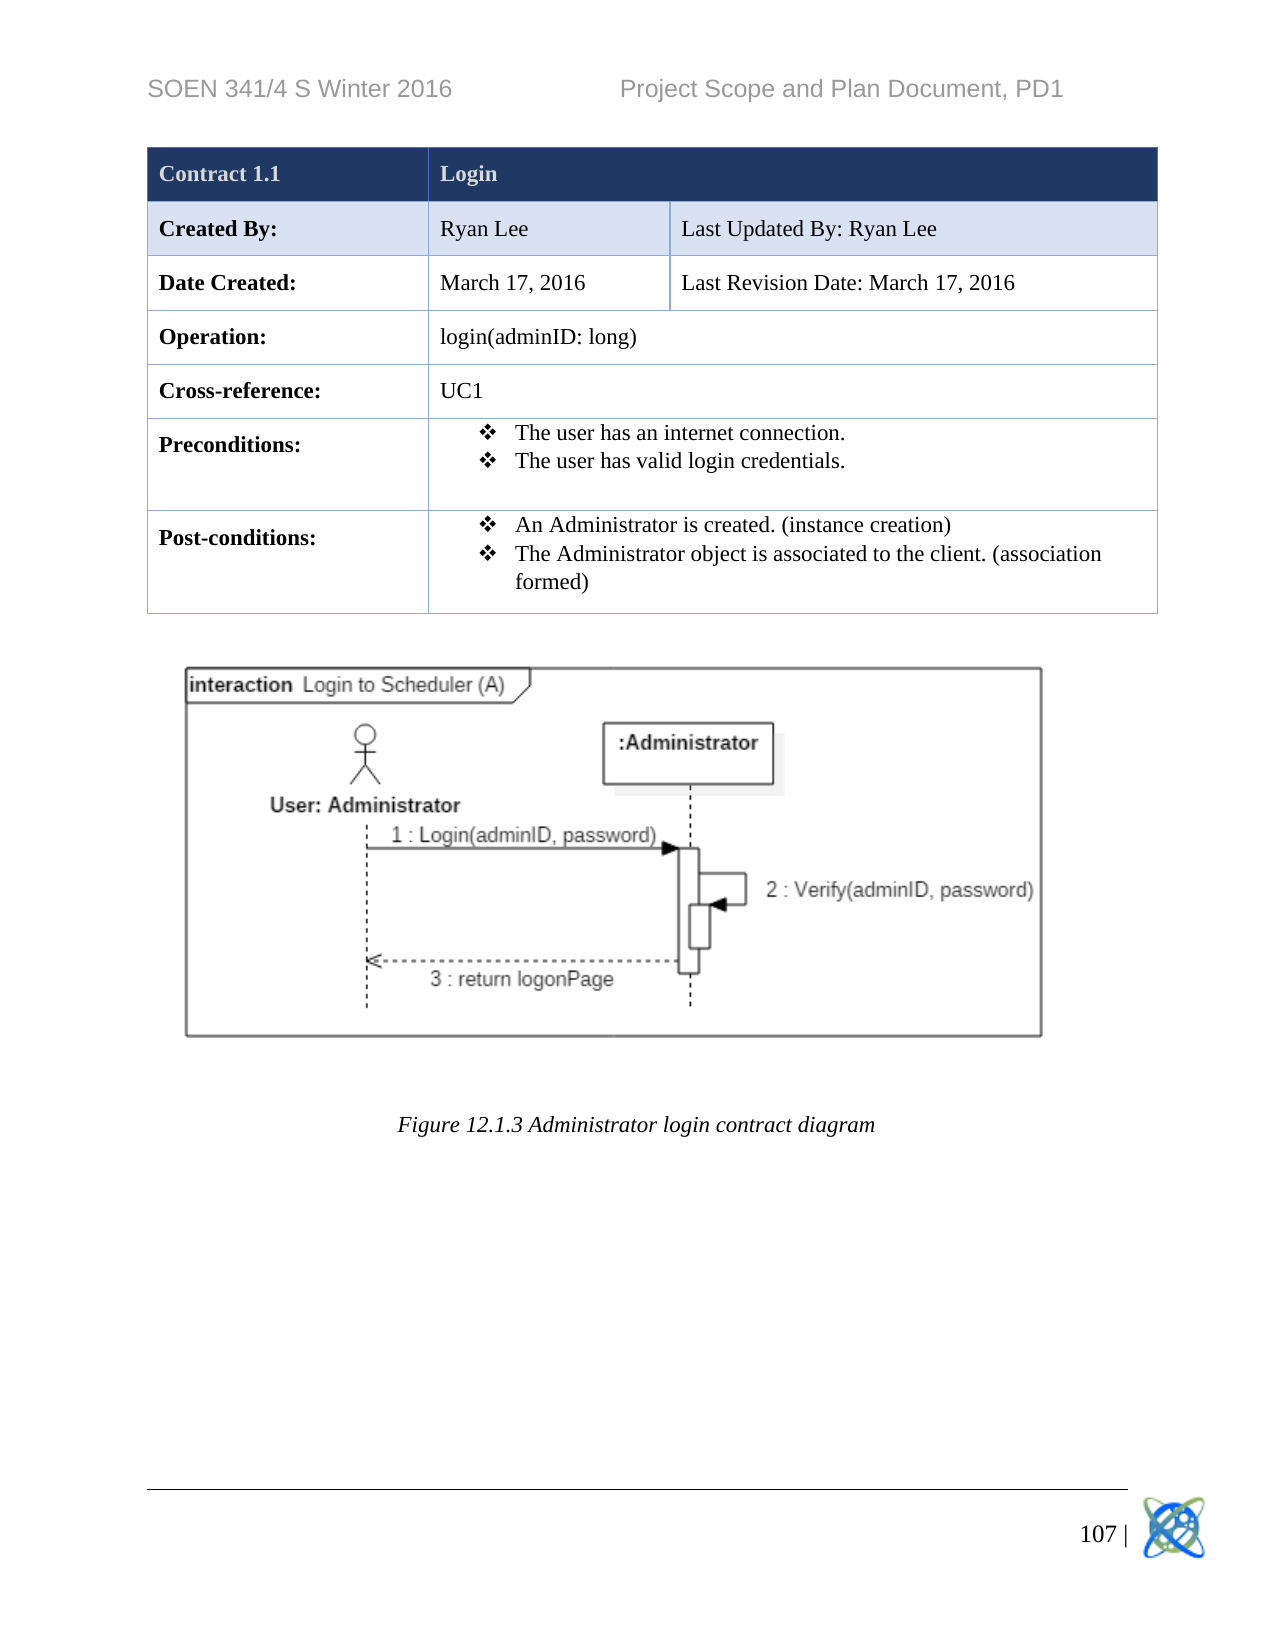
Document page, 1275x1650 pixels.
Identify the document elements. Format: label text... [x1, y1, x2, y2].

table_cell Cross-reference: [148, 365, 428, 418]
table_cell Post-conditions: [148, 511, 428, 613]
table_cell Last Updated By: Ryan Lee [671, 202, 1157, 255]
text Figure 12.1.3 Administrator login contract diagram [147, 1111, 1128, 1137]
table_cell Created By: [148, 202, 428, 255]
table_cell March 17, 2016 [429, 256, 669, 309]
table_cell Ryan Lee [429, 202, 669, 255]
table_cell login(adminID: long) [429, 311, 1157, 364]
picture [1123, 1490, 1224, 1566]
table_cell Date Created: [148, 256, 428, 309]
table_cell An Administrator is created. (instance creation) The Administrator object is associated to the client. (association formed) [429, 511, 1157, 613]
picture [171, 653, 1104, 1099]
table_cell UC1 [429, 365, 1157, 418]
table_cell Last Revision Date: March 17, 2016 [671, 256, 1157, 309]
table_cell The user has an internet connection. The user has valid login credentials. [429, 419, 1157, 510]
table_cell Preconditions: [148, 419, 428, 510]
table_header Login [429, 148, 1157, 201]
table_cell Operation: [148, 311, 428, 364]
table_header Contract 1.1 [148, 148, 428, 201]
